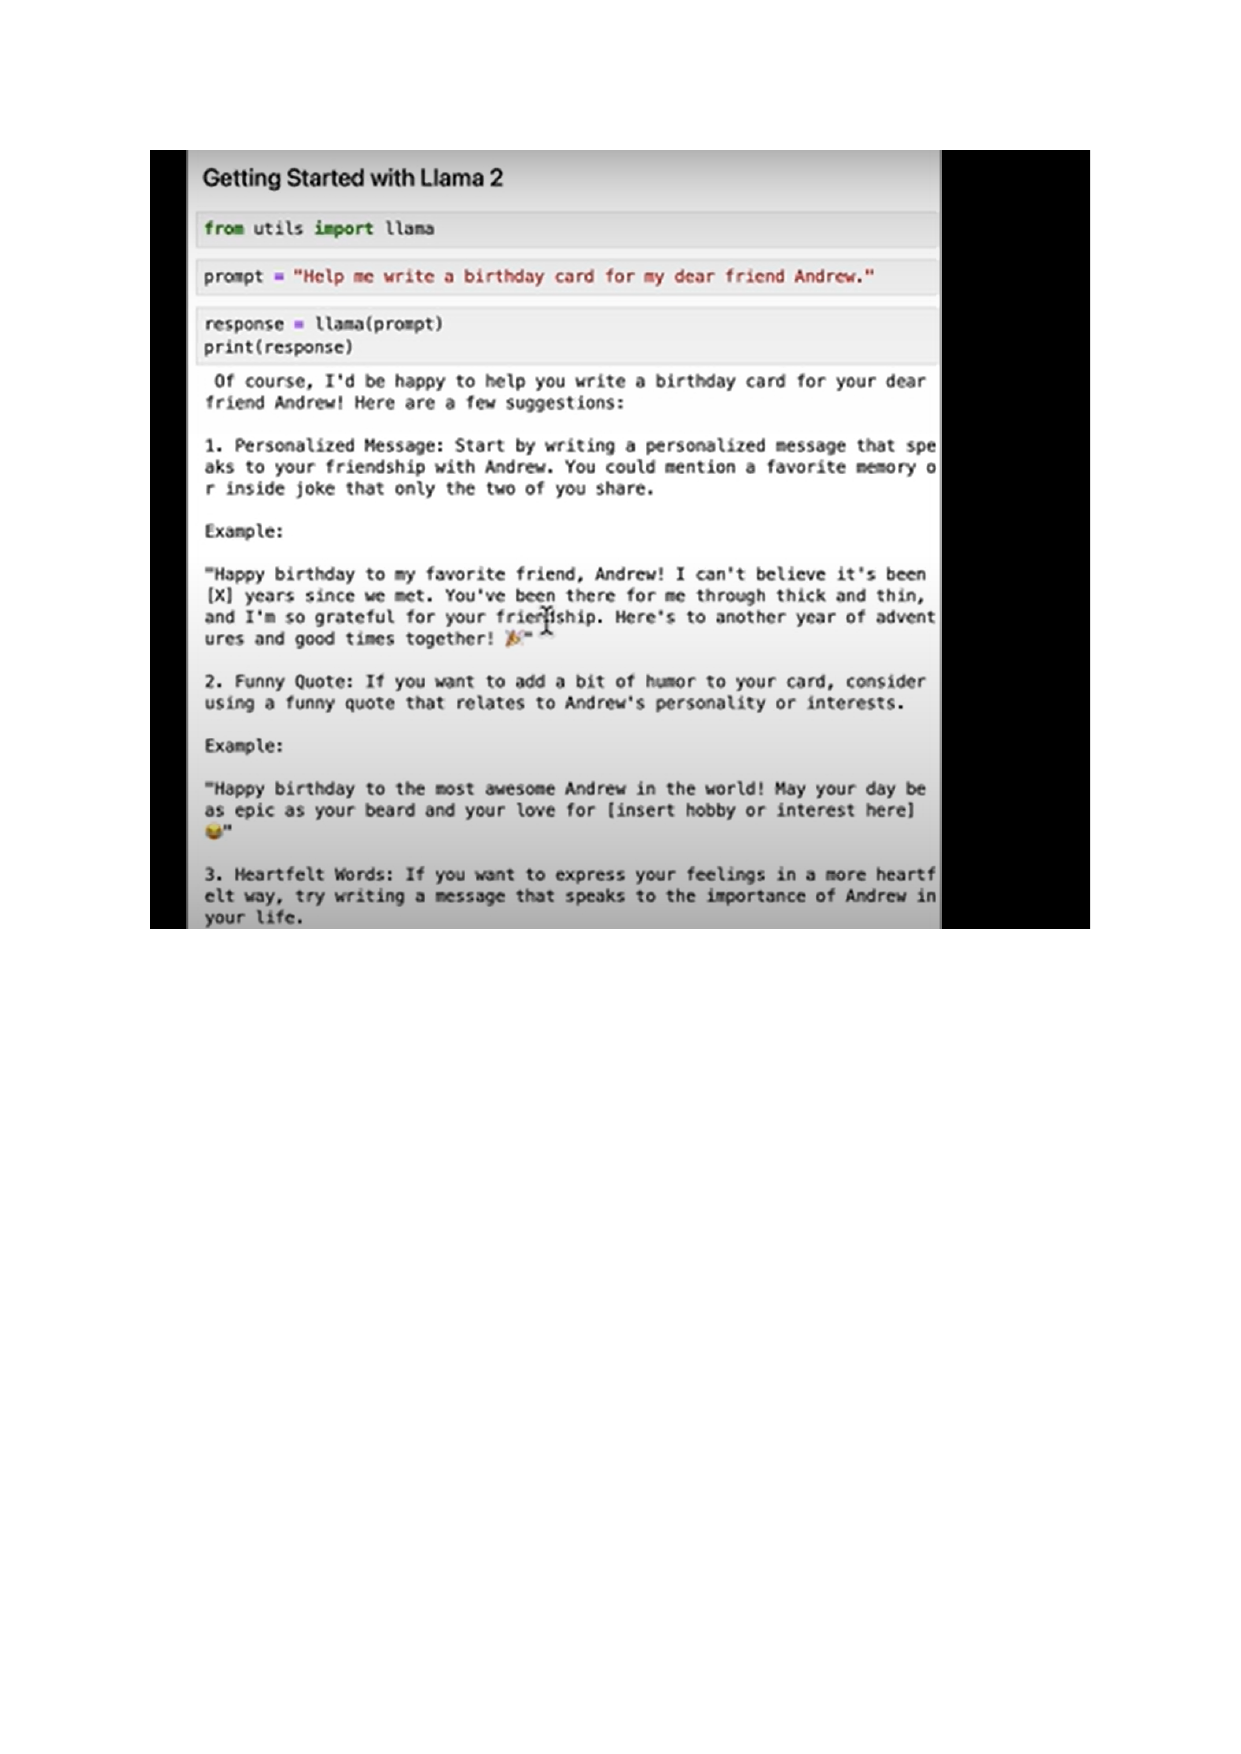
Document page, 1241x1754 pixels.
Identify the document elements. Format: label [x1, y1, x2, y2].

picture [150, 150, 1091, 929]
